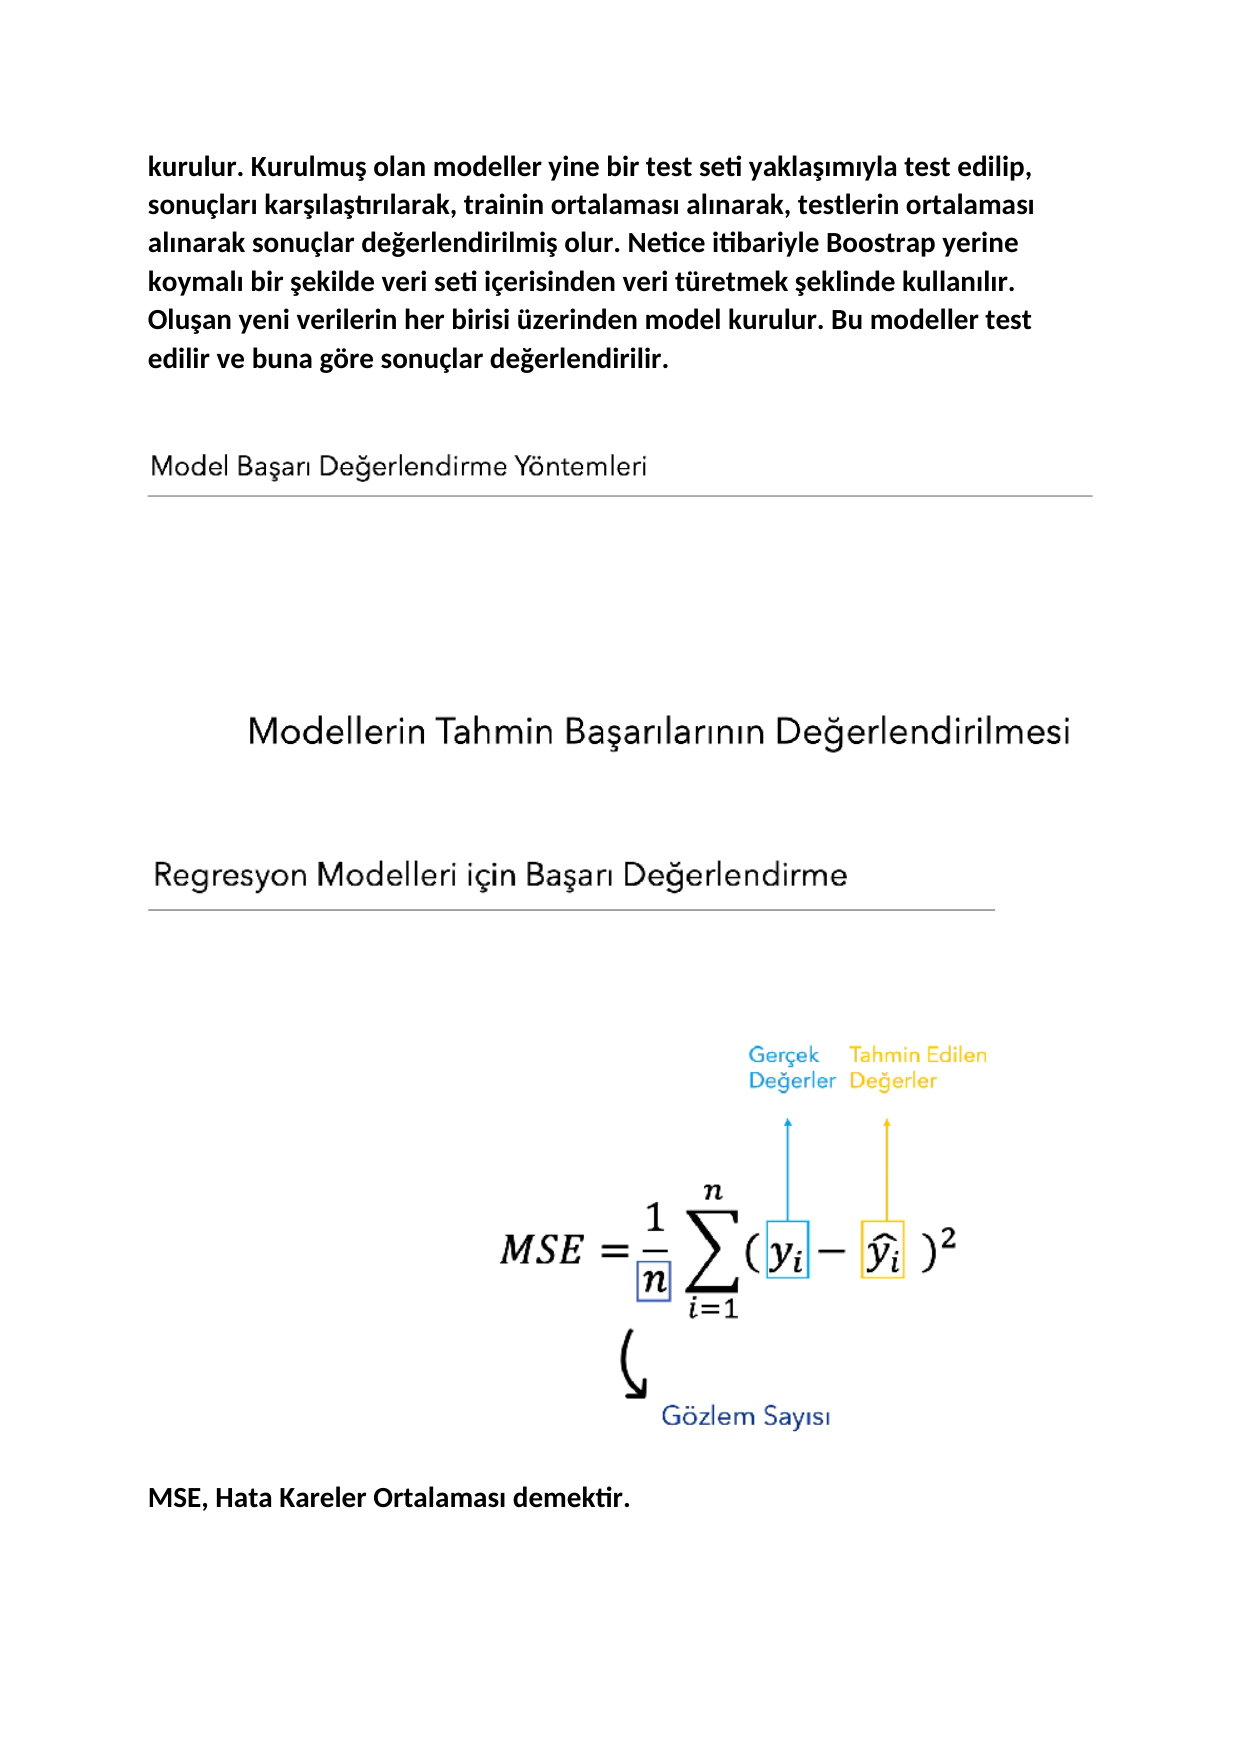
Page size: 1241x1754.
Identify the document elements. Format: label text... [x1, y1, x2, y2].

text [148, 148, 1093, 375]
text MSE, Hata Kareler Ortalaması demektir. [148, 1479, 1093, 1514]
picture [147, 450, 1093, 779]
picture [147, 852, 996, 1460]
